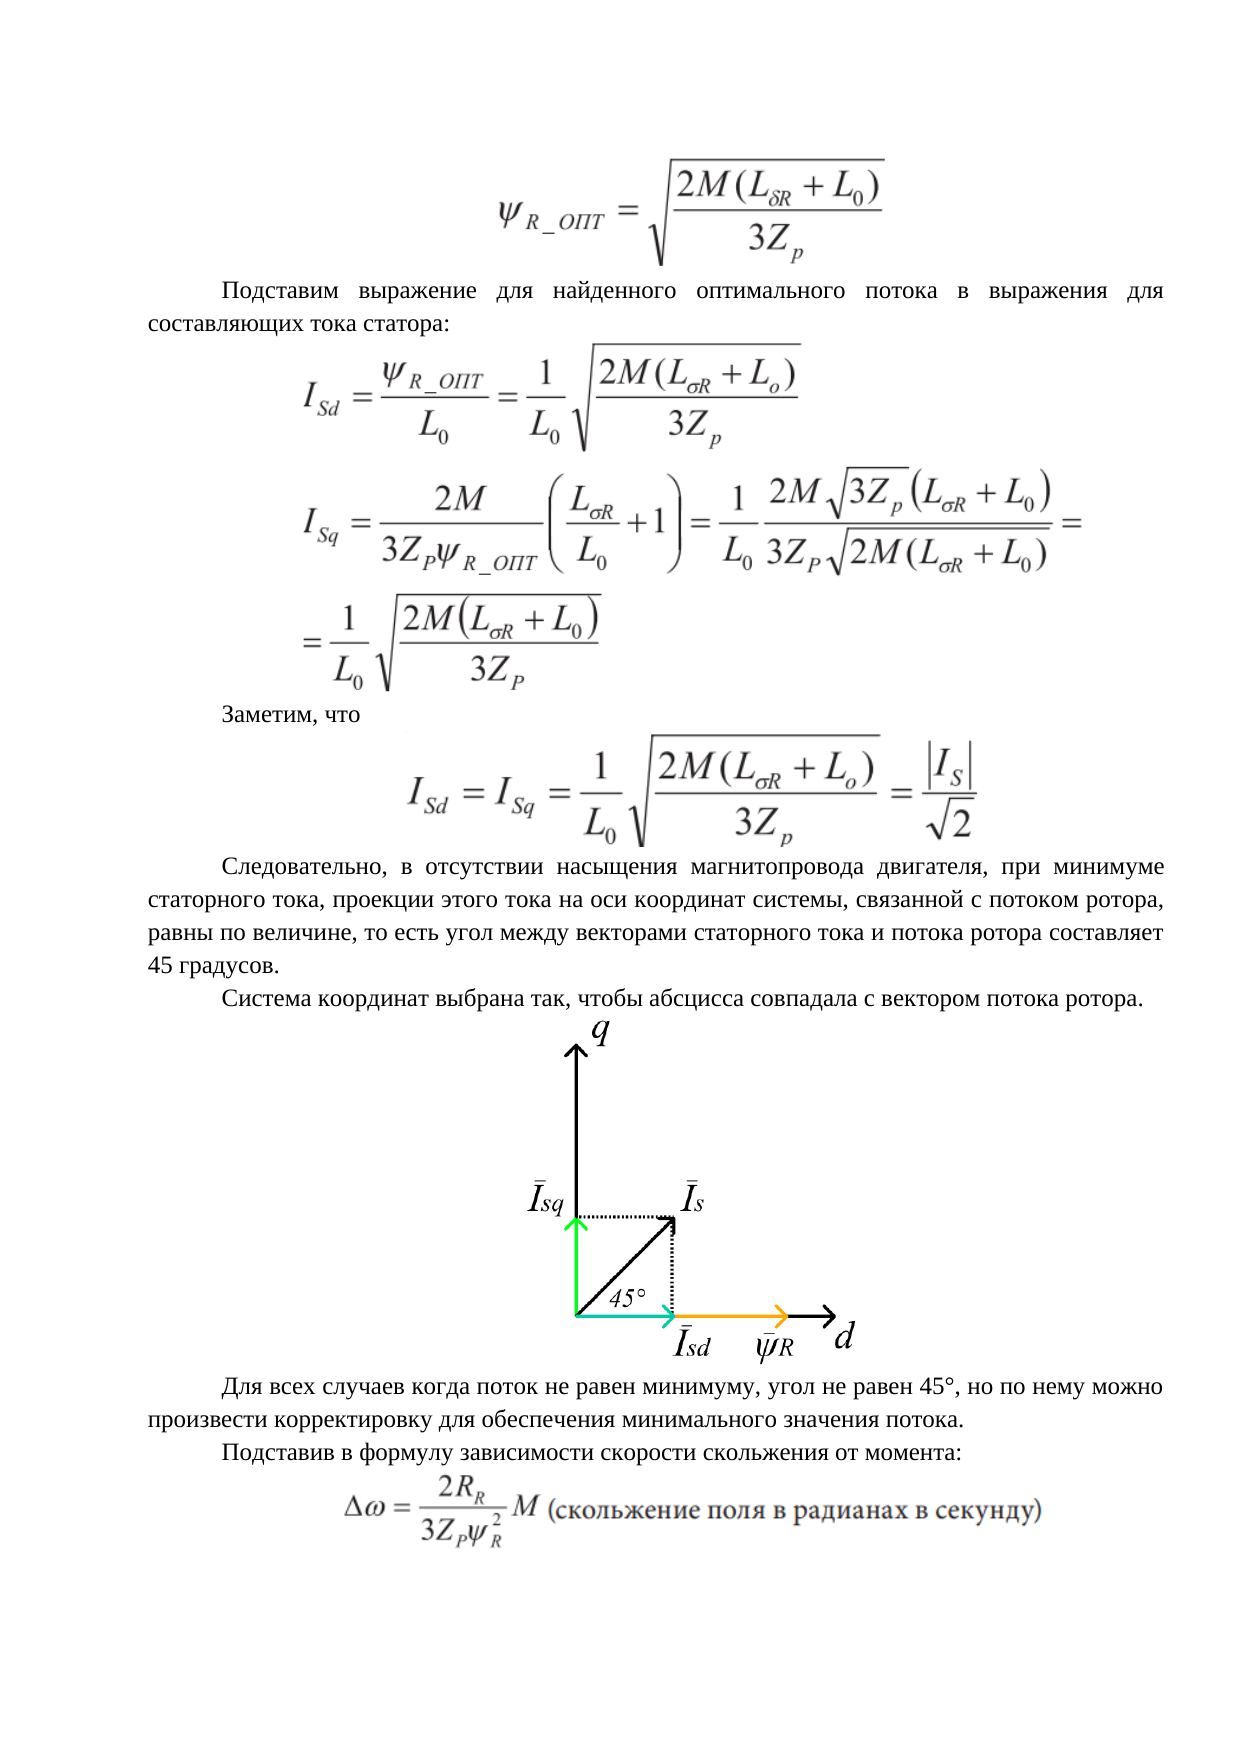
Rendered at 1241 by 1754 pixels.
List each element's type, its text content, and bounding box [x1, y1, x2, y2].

text Система координат выбрана так, чтобы абсцисса совпадала с вектором потока ротора. [148, 983, 1165, 1012]
text Для всех случаев когда поток не равен минимуму, угол не равен 45°, но по нему можно произвести корректировку для обеспечения минимального значения потока. [148, 1371, 1165, 1433]
picture [522, 1015, 864, 1368]
picture [495, 150, 891, 271]
text Следовательно, в отсутствии насыщения магнитопровода двигателя, при минимуме статорного тока, проекции этого тока на оси координат системы, связанной с потоком ротора, равны по величине, то есть угол между векторами статорного тока и потока ротора составляет 45 градусов. [148, 851, 1165, 978]
picture [303, 340, 1084, 696]
picture [338, 1470, 1048, 1551]
text Заметим, что [148, 699, 1165, 728]
text Подставим выражение для найденного оптимального потока в выражения для составляющих тока статора: [148, 275, 1165, 336]
picture [405, 732, 981, 847]
text Подставив в формулу зависимости скорости скольжения от момента: [148, 1437, 1165, 1466]
